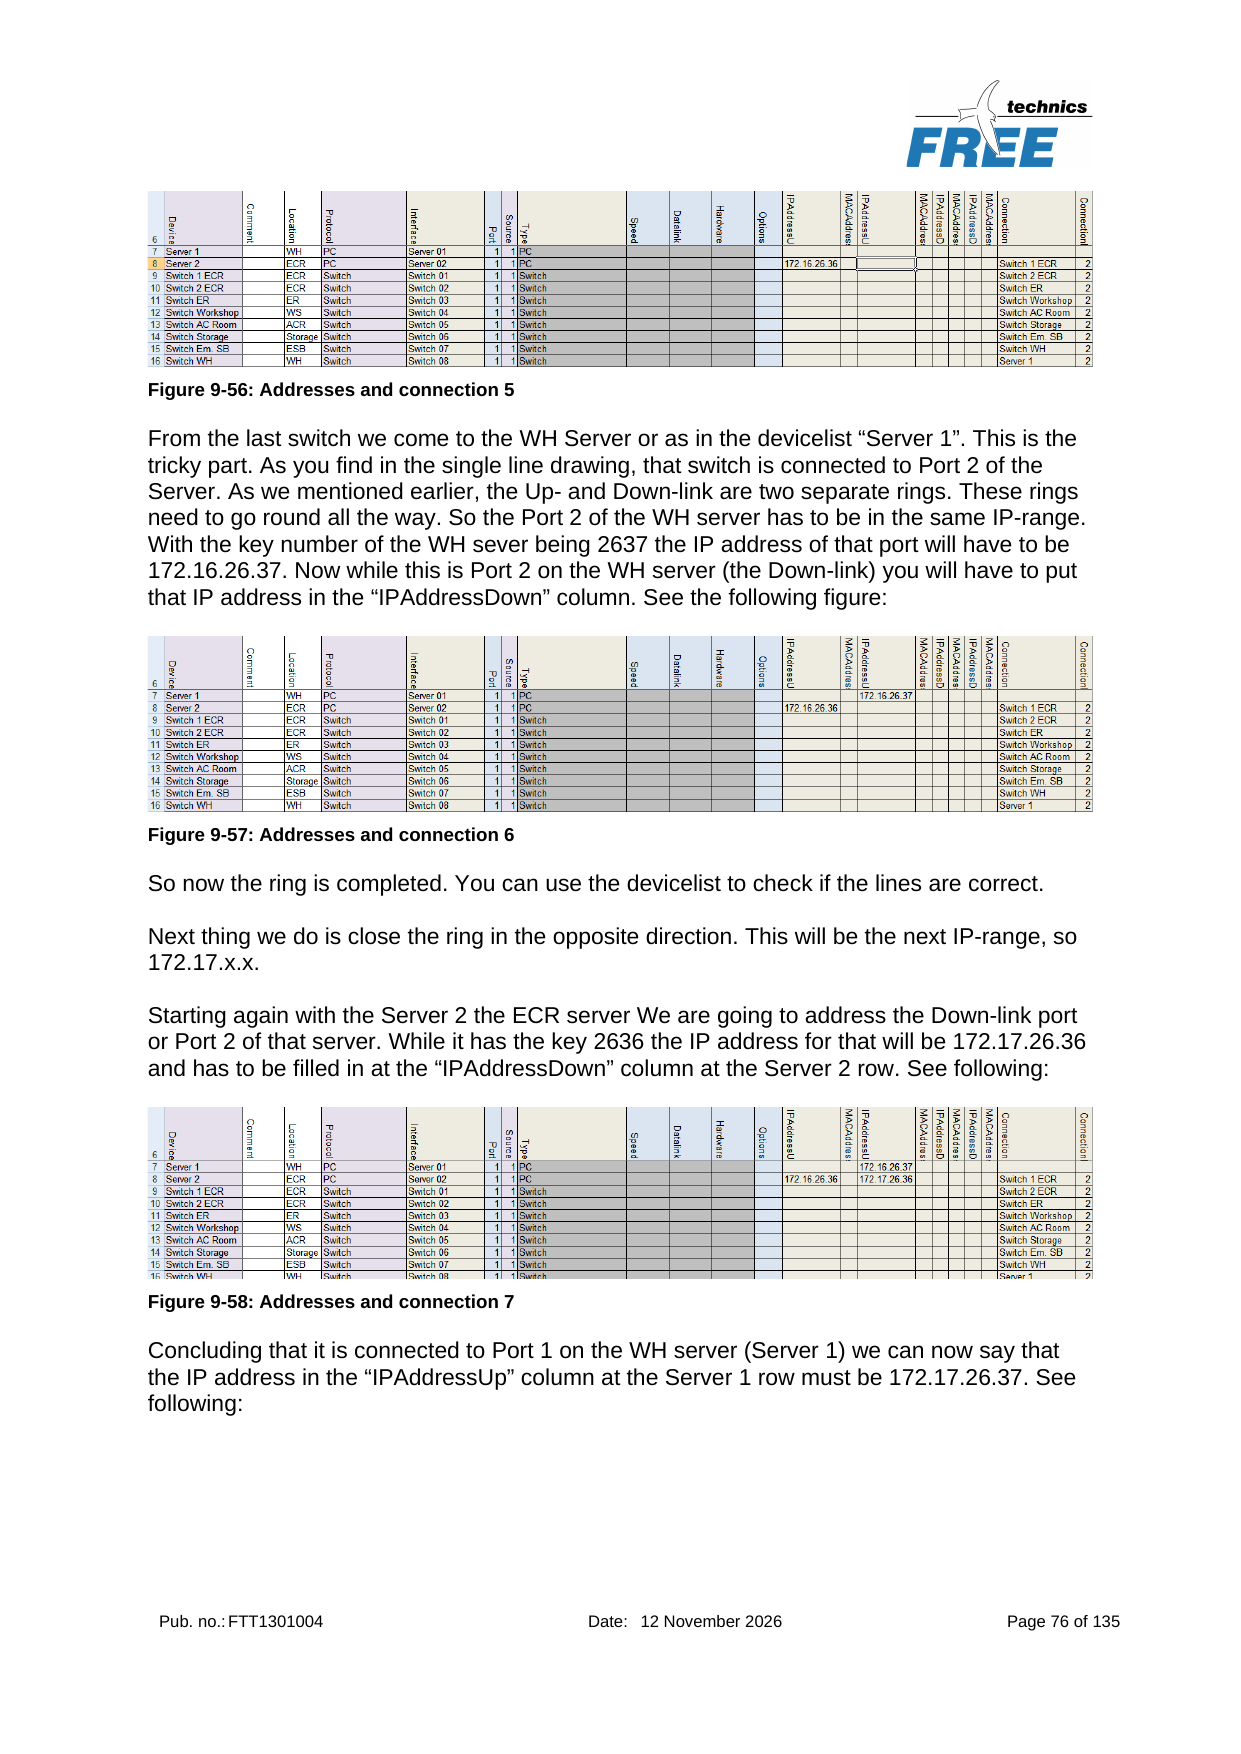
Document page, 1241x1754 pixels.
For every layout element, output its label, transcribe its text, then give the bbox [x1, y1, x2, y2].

picture [147, 1107, 1093, 1279]
text Concluding that it is connected to Port 1 on the WH server (Server 1) we can now say that the IP address in the “IPAddressUp” column at the Server 1 row must be 172.17.26.37. See following: [148, 1337, 1093, 1416]
text From the last switch we come to the WH Server or as in the devicelist “Server 1”. This is the tricky part. As you find in the single line drawing, that switch is connected to Port 2 of the Server. As we mentioned earlier, the Up- and Down-link are two separate rings. These rings need to go round all the way. So the Port 2 of the WH server has to be in the same IP-range. With the key number of the WH sever being 2637 the IP address of that port will have to be 172.16.26.37. Now while this is Port 2 on the WH server (the Down-link) you will have to put that IP address in the “IPAddressDown” column. See the following figure: [148, 425, 1093, 610]
text So now the ring is completed. You can use the devicelist to check if the lines are correct. [148, 870, 1093, 897]
text Starting again with the Server 2 the ECR server We are going to address the Down-link port or Port 2 of that server. While it has the key 2636 the IP address for that will be 172.17.26.36 and has to be filled in at the “IPAddressDown” column at the Server 2 row. See following: [148, 1002, 1093, 1081]
picture [147, 191, 1093, 367]
picture [147, 636, 1093, 812]
text Next thing we do is close the ring in the opposite direction. This will be the next IP-range, so 172.17.x.x. [148, 923, 1093, 976]
picture [906, 80, 1093, 167]
